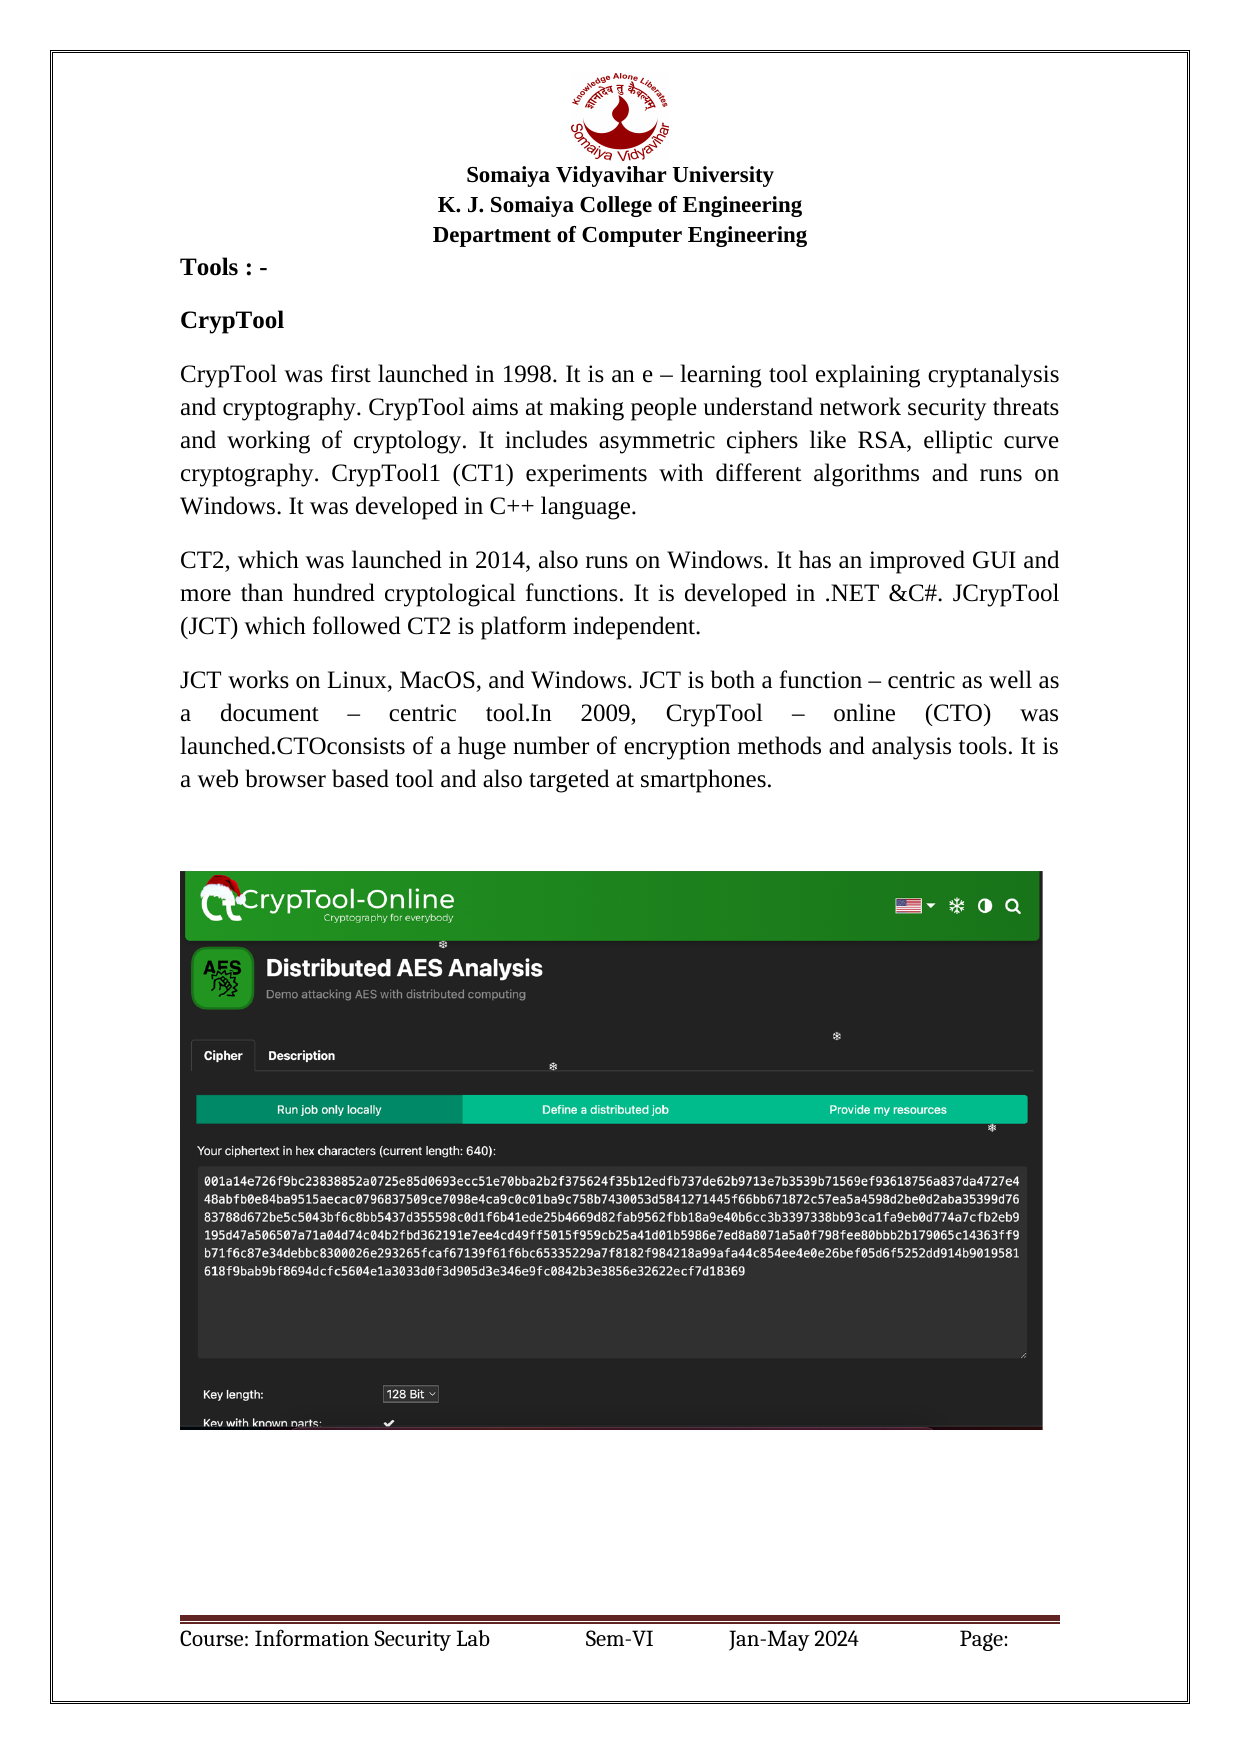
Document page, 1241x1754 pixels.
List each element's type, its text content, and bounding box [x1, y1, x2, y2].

text CT2, which was launched in 2014, also runs on Windows. It has an improved GUI and more than hundred cryptological functions. It is developed in .NET &C#. JCrypTool (JCT) which followed CT2 is platform independent. [180, 545, 1060, 640]
picture [180, 871, 1043, 1430]
text CrypTool [180, 306, 1060, 334]
text CrypTool was first launched in 1998. It is an e – learning tool explaining cryptanalysis and cryptography. CrypTool aims at making people understand network security threats and working of cryptology. It includes asymmetric ciphers like RSA, elliptic curve cryptography. CrypTool1 (CT1) experiments with different algorithms and runs on Windows. It was developed in C++ language. [180, 359, 1060, 520]
picture [571, 73, 669, 161]
text JCT works on Linux, MacOS, and Windows. JCT is both a function – centric as well as a document – centric tool.In 2009, CrypTool – online (CTO) was launched.CTOconsists of a huge number of encryption methods and analysis tools. It is a web browser based tool and also targeted at smartphones. [180, 665, 1060, 793]
text Tools : - [180, 252, 1060, 280]
